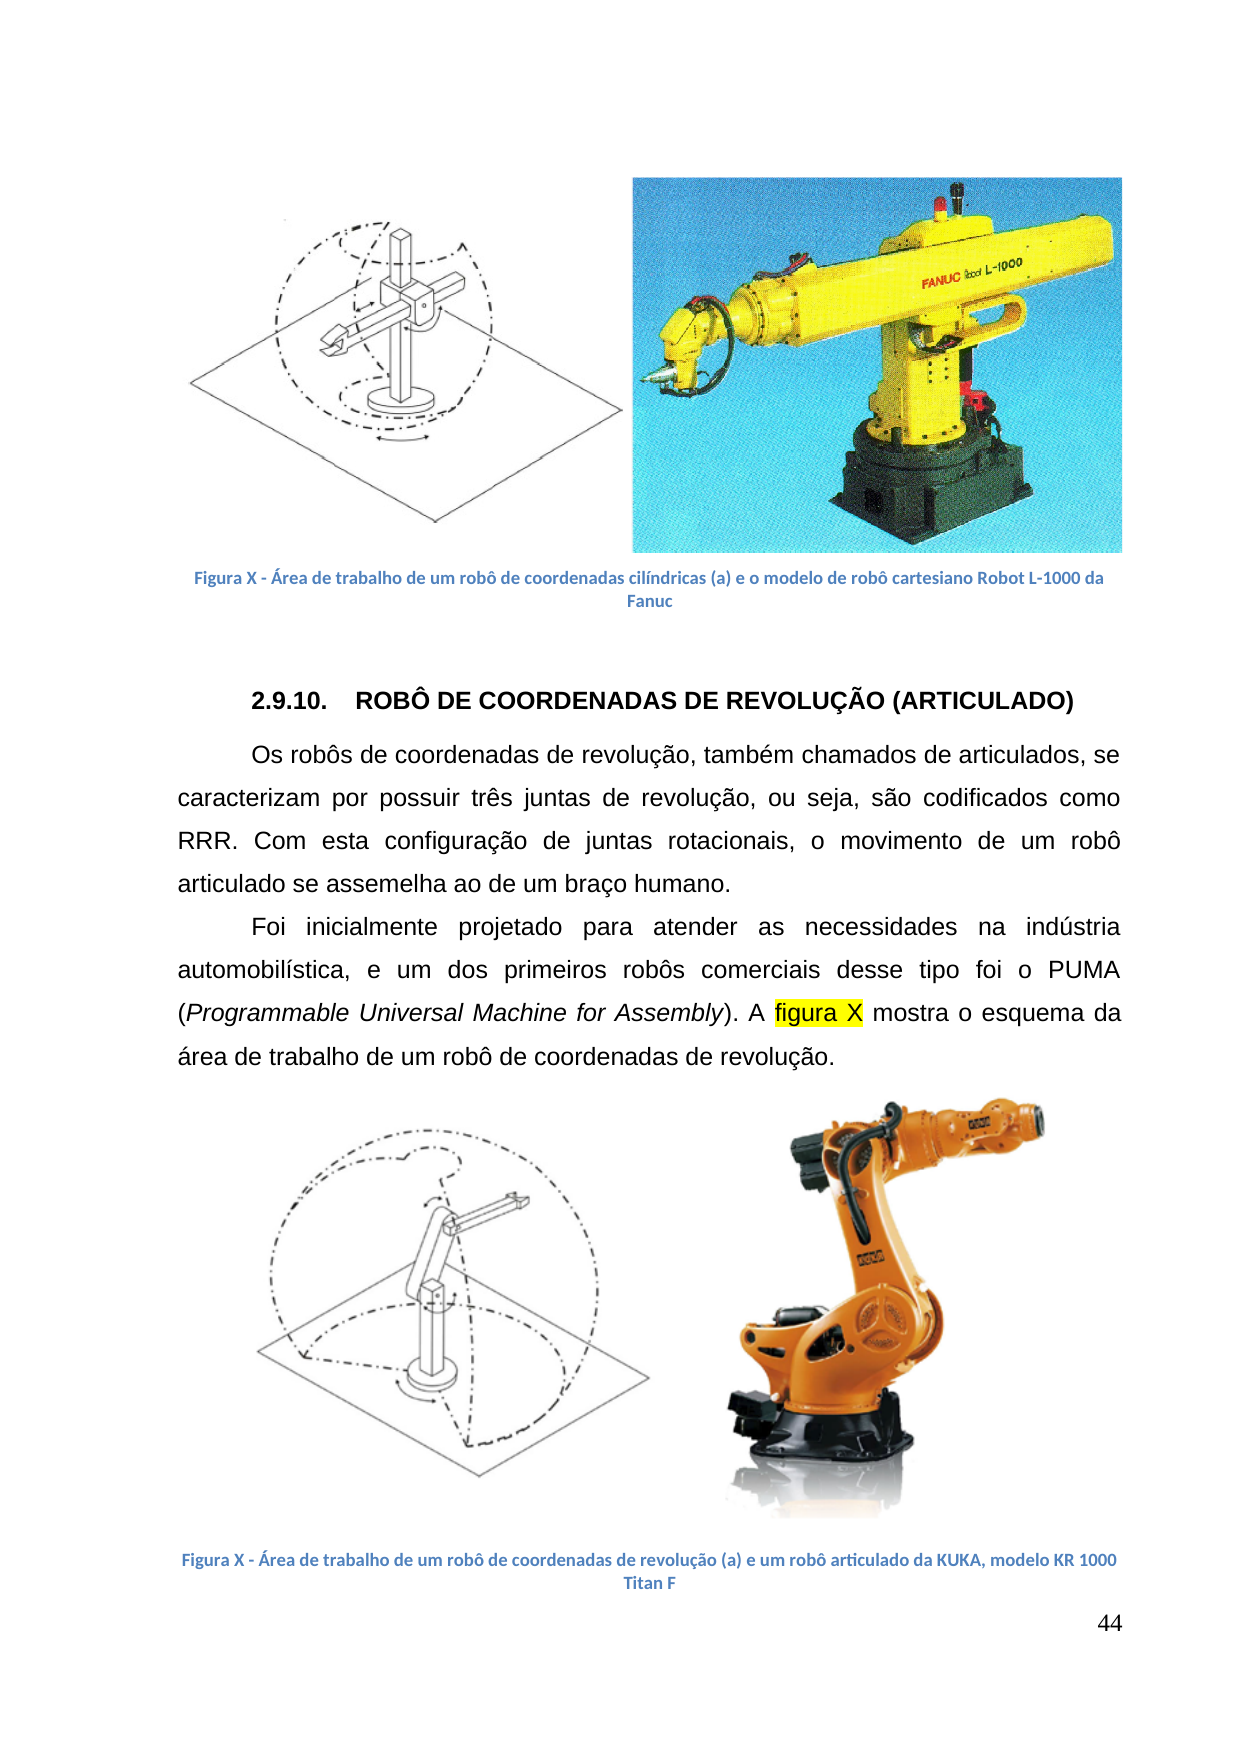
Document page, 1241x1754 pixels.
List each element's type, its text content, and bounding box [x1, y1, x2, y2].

picture [177, 177, 1123, 553]
picture [239, 1084, 1060, 1524]
subtitle 2.9.10. ROBÔ DE COORDENADAS DE REVOLUÇÃO (ARTICULADO) [177, 686, 1122, 714]
text Figura X - Área de trabalho de um robô de coordenadas de revolução (a) e um robô articulado da KUKA, modelo KR 1000 Titan F [177, 1548, 1122, 1594]
text Os robôs de coordenadas de revolução, também chamados de articulados, se caracterizam por possuir três juntas de revolução, ou seja, são codificados como RRR. Com esta configuração de juntas rotacionais, o movimento de um robô articulado se assemelha ao de um braço humano. [177, 740, 1122, 898]
text Foi inicialmente projetado para atender as necessidades na indústria automobilística, e um dos primeiros robôs comerciais desse tipo foi o PUMA (Programmable Universal Machine for Assembly). A figura X mostra o esquema da área de trabalho de um robô de coordenadas de revolução. [177, 912, 1122, 1070]
text Figura X - Área de trabalho de um robô de coordenadas cilíndricas (a) e o modelo de robô cartesiano Robot L-1000 da Fanuc [177, 566, 1122, 612]
